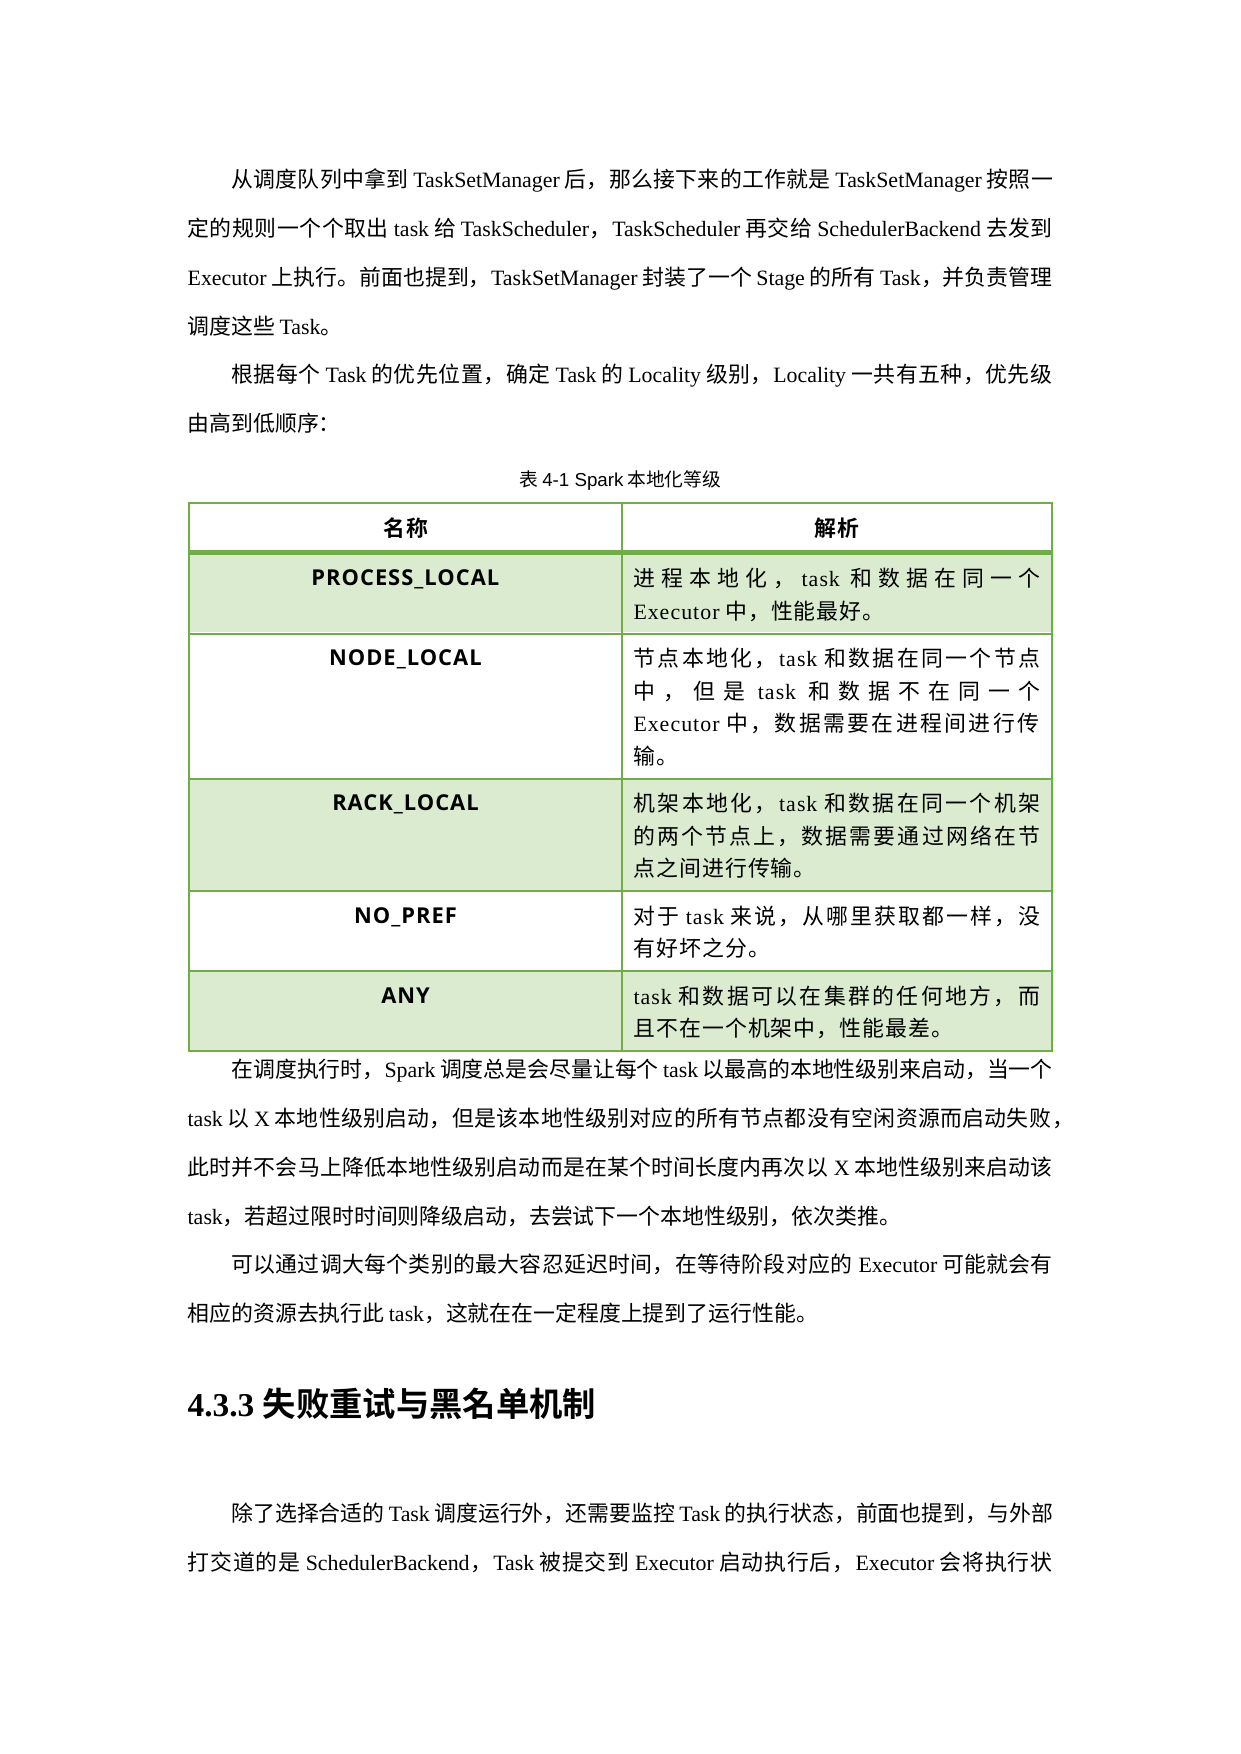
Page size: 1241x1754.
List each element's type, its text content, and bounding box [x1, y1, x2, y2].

text 在调度执行时，Spark调度总是会尽量让每个task以最高的本地性级别来启动，当一个task以X本地性级别启动，但是该本地性级别对应的所有节点都没有空闲资源而启动失败，此时并不会马上降低本地性级别启动而是在某个时间长度内再次以X本地性级别来启动该task，若超过限时时间则降级启动，去尝试下一个本地性级别，依次类推。 [187, 1052, 1053, 1231]
table_cell 进程本地化，task和数据在同一个Executor中，性能最好。 [623, 555, 1051, 632]
table_cell ANY [190, 972, 621, 1050]
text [187, 1495, 1053, 1577]
table_cell 节点本地化，task和数据在同一个节点中，但是task和数据不在同一个Executor中，数据需要在进程间进行传输。 [623, 635, 1051, 777]
table_cell RACK_LOCAL [190, 780, 621, 890]
table_cell task和数据可以在集群的任何地方，而且不在一个机架中，性能最差。 [623, 972, 1051, 1050]
text 根据每个Task的优先位置，确定Task的Locality级别，Locality一共有五种，优先级由高到低顺序： [187, 357, 1053, 438]
table_cell NO_PREF [190, 892, 621, 970]
table_cell 对于task来说，从哪里获取都一样，没有好坏之分。 [623, 892, 1051, 970]
table_cell PROCESS_LOCAL [190, 555, 621, 632]
table_header 名称 [190, 504, 621, 550]
text 可以通过调大每个类别的最大容忍延迟时间，在等待阶段对应的Executor可能就会有相应的资源去执行此task，这就在在一定程度上提到了运行性能。 [187, 1247, 1053, 1328]
text 表4-1 Spark本地化等级 [187, 463, 1053, 496]
subtitle 4.3.3 失败重试与黑名单机制 [187, 1371, 1053, 1436]
table_cell 机架本地化，task和数据在同一个机架的两个节点上，数据需要通过网络在节点之间进行传输。 [623, 780, 1051, 890]
text 从调度队列中拿到TaskSetManager后，那么接下来的工作就是TaskSetManager按照一定的规则一个个取出task给TaskScheduler，TaskScheduler再交给SchedulerBackend去发到Executor上执行。前面也提到，TaskSetManager封装了一个Stage的所有Task，并负责管理调度这些Task。 [187, 162, 1053, 341]
table_header 解析 [623, 504, 1051, 550]
table_cell NODE_LOCAL [190, 635, 621, 777]
